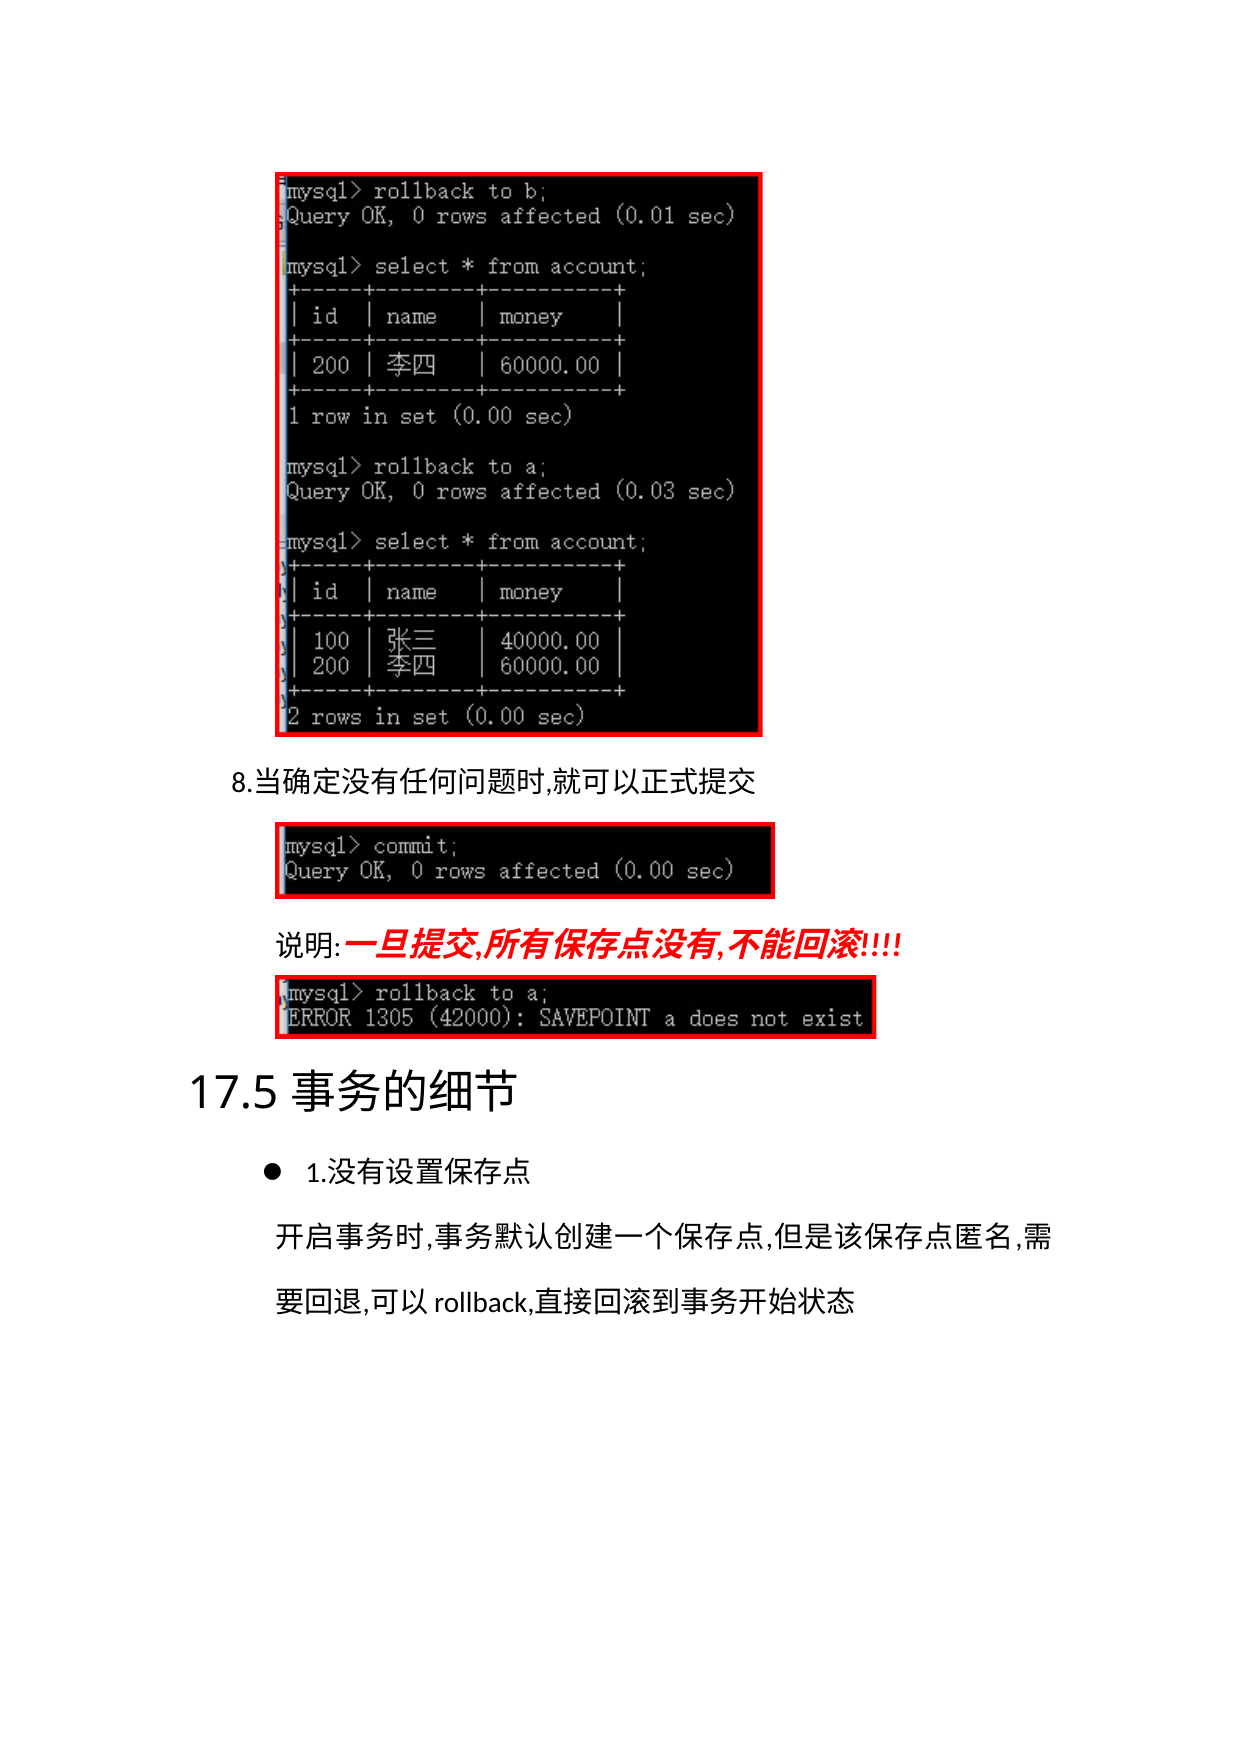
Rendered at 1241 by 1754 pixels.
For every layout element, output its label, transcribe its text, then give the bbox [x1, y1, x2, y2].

text 8.当确定没有任何问题时,就可以正式提交 [187, 747, 1053, 812]
text 17.5 事务的细节 [187, 1039, 1053, 1137]
picture [275, 822, 775, 899]
picture [275, 172, 763, 737]
picture [275, 975, 877, 1039]
text 说明:一旦提交,所有保存点没有,不能回滚!!!! [187, 909, 1053, 974]
list 开启事务时,事务默认创建一个保存点,但是该保存点匿名,需要回退,可以rollback,直接回滚到事务开始状态 [275, 1202, 1053, 1332]
list 1.没有设置保存点 [261, 1137, 1053, 1202]
